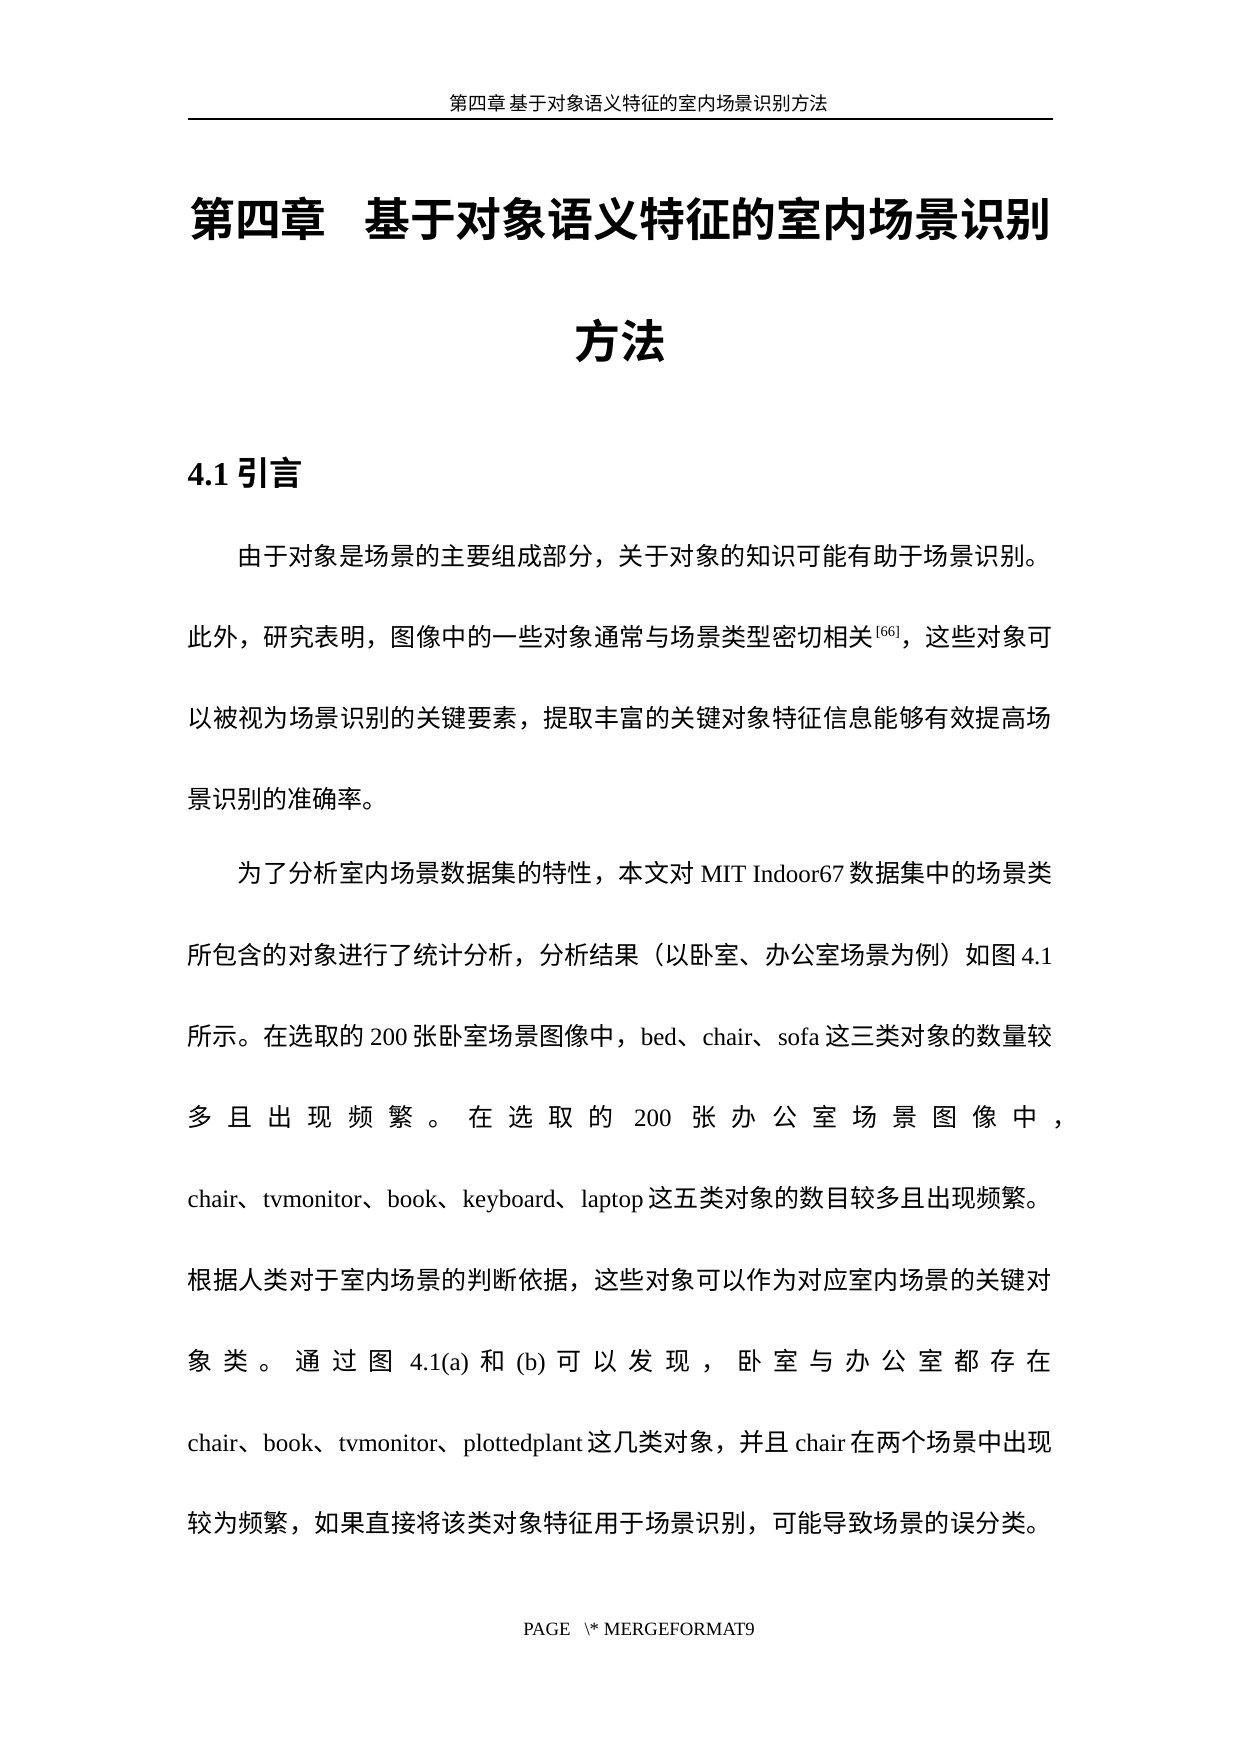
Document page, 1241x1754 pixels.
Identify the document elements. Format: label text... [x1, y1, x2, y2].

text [187, 839, 1053, 1554]
subtitle 4.1引言 [187, 438, 1053, 503]
subtitle 基于对象语义特征的室内场景识别方法 [187, 168, 1053, 388]
text 由于对象是场景的主要组成部分，关于对象的知识可能有助于场景识别。此外，研究表明，图像中的一些对象通常与场景类型密切相关[66]，这些对象可以被视为场景识别的关键要素，提取丰富的关键对象特征信息能够有效提高场景识别的准确率。 [187, 522, 1053, 831]
